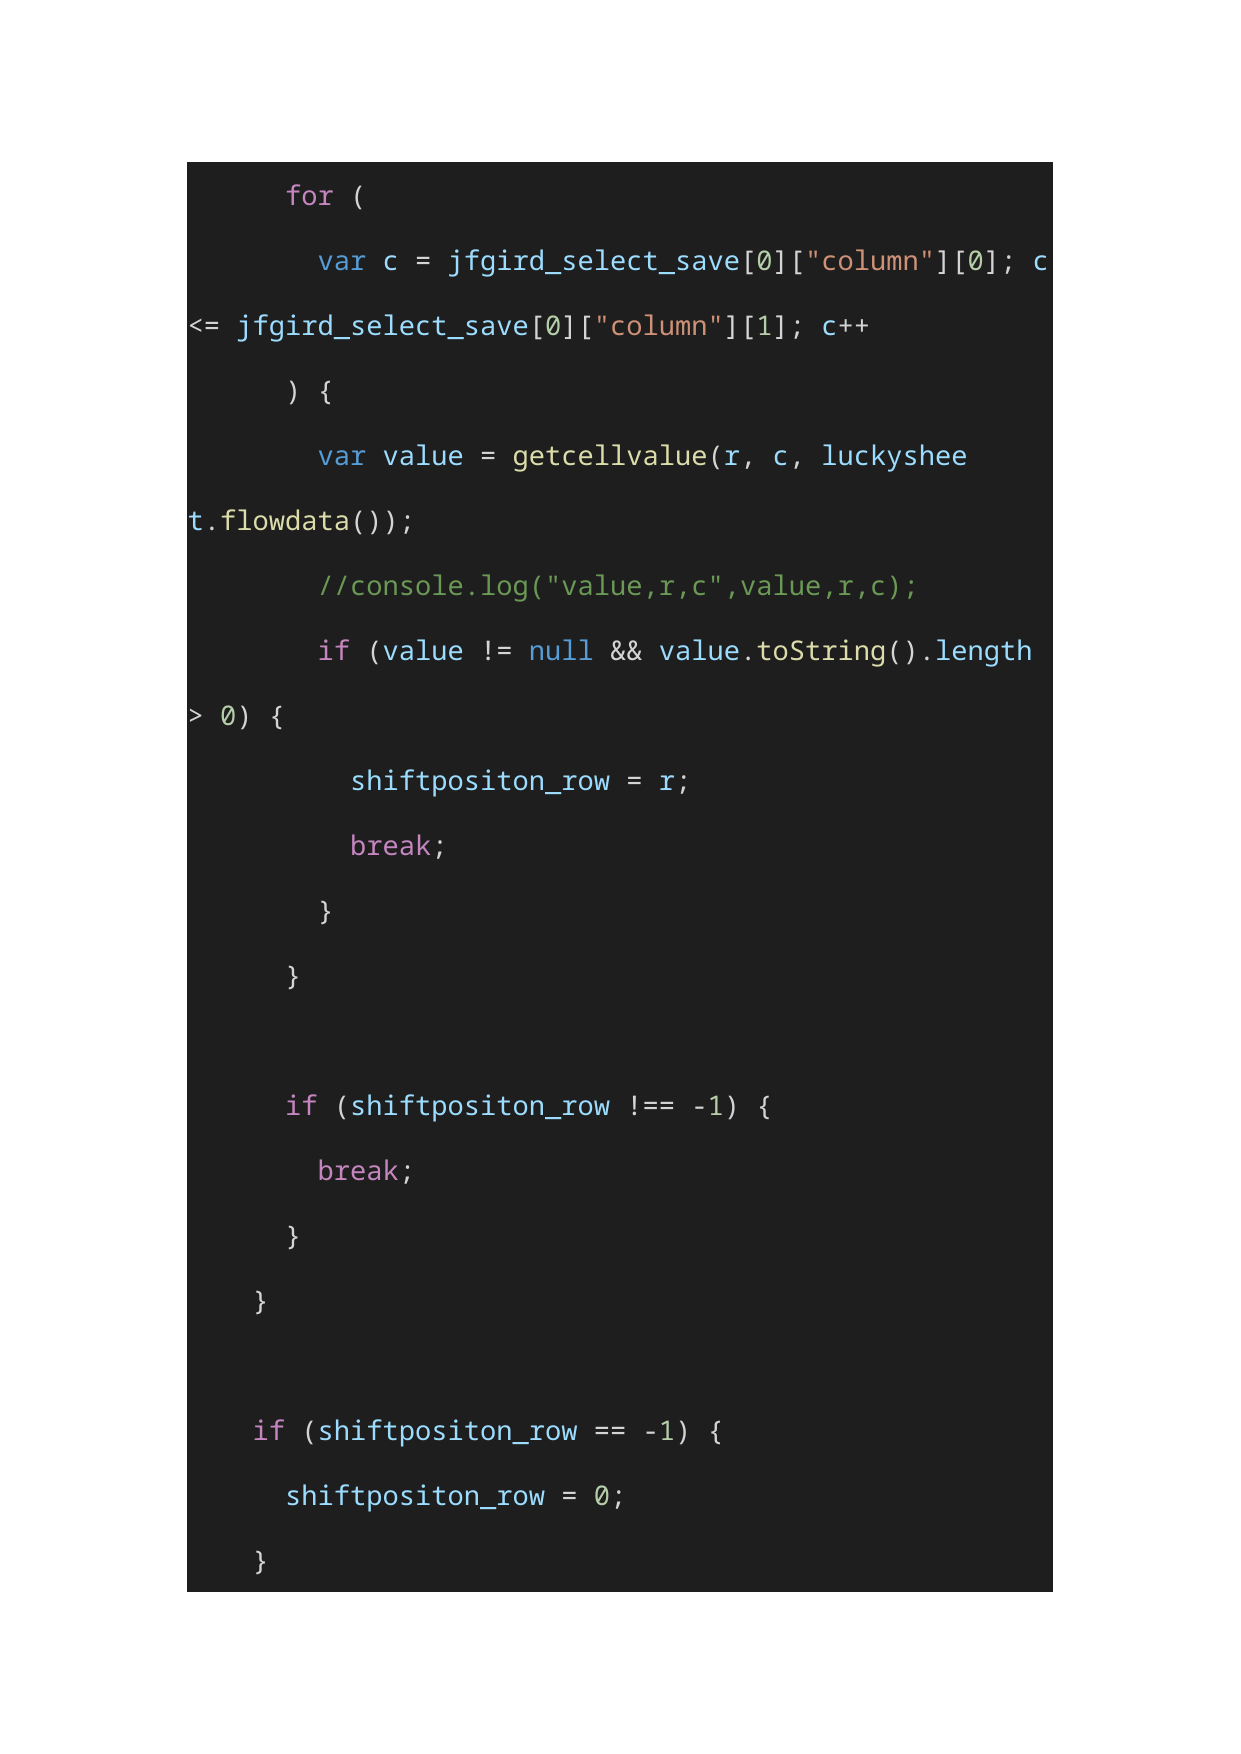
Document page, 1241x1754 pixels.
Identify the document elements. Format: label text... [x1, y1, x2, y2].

text for ( [187, 162, 1053, 227]
text } [187, 1202, 1053, 1267]
text } [187, 1267, 1053, 1332]
text //console.log("value,r,c",value,r,c); [187, 552, 1053, 617]
text if (value != null && value.toString().length > 0) { [187, 617, 1053, 747]
text var value = getcellvalue(r, c, luckysheet.flowdata()); [187, 422, 1053, 552]
text break; [187, 1137, 1053, 1202]
text } [187, 1527, 1053, 1592]
text } [187, 942, 1053, 1007]
text if (shiftpositon_row !== -1) { [187, 1072, 1053, 1137]
text shiftpositon_row = 0; [187, 1462, 1053, 1527]
text shiftpositon_row = r; [187, 747, 1053, 812]
text var c = jfgird_select_save[0]["column"][0]; c <= jfgird_select_save[0]["column"][1]; c++ [187, 227, 1053, 357]
text ) { [187, 357, 1053, 422]
text } [187, 877, 1053, 942]
text if (shiftpositon_row == -1) { [187, 1397, 1053, 1462]
text break; [187, 812, 1053, 877]
